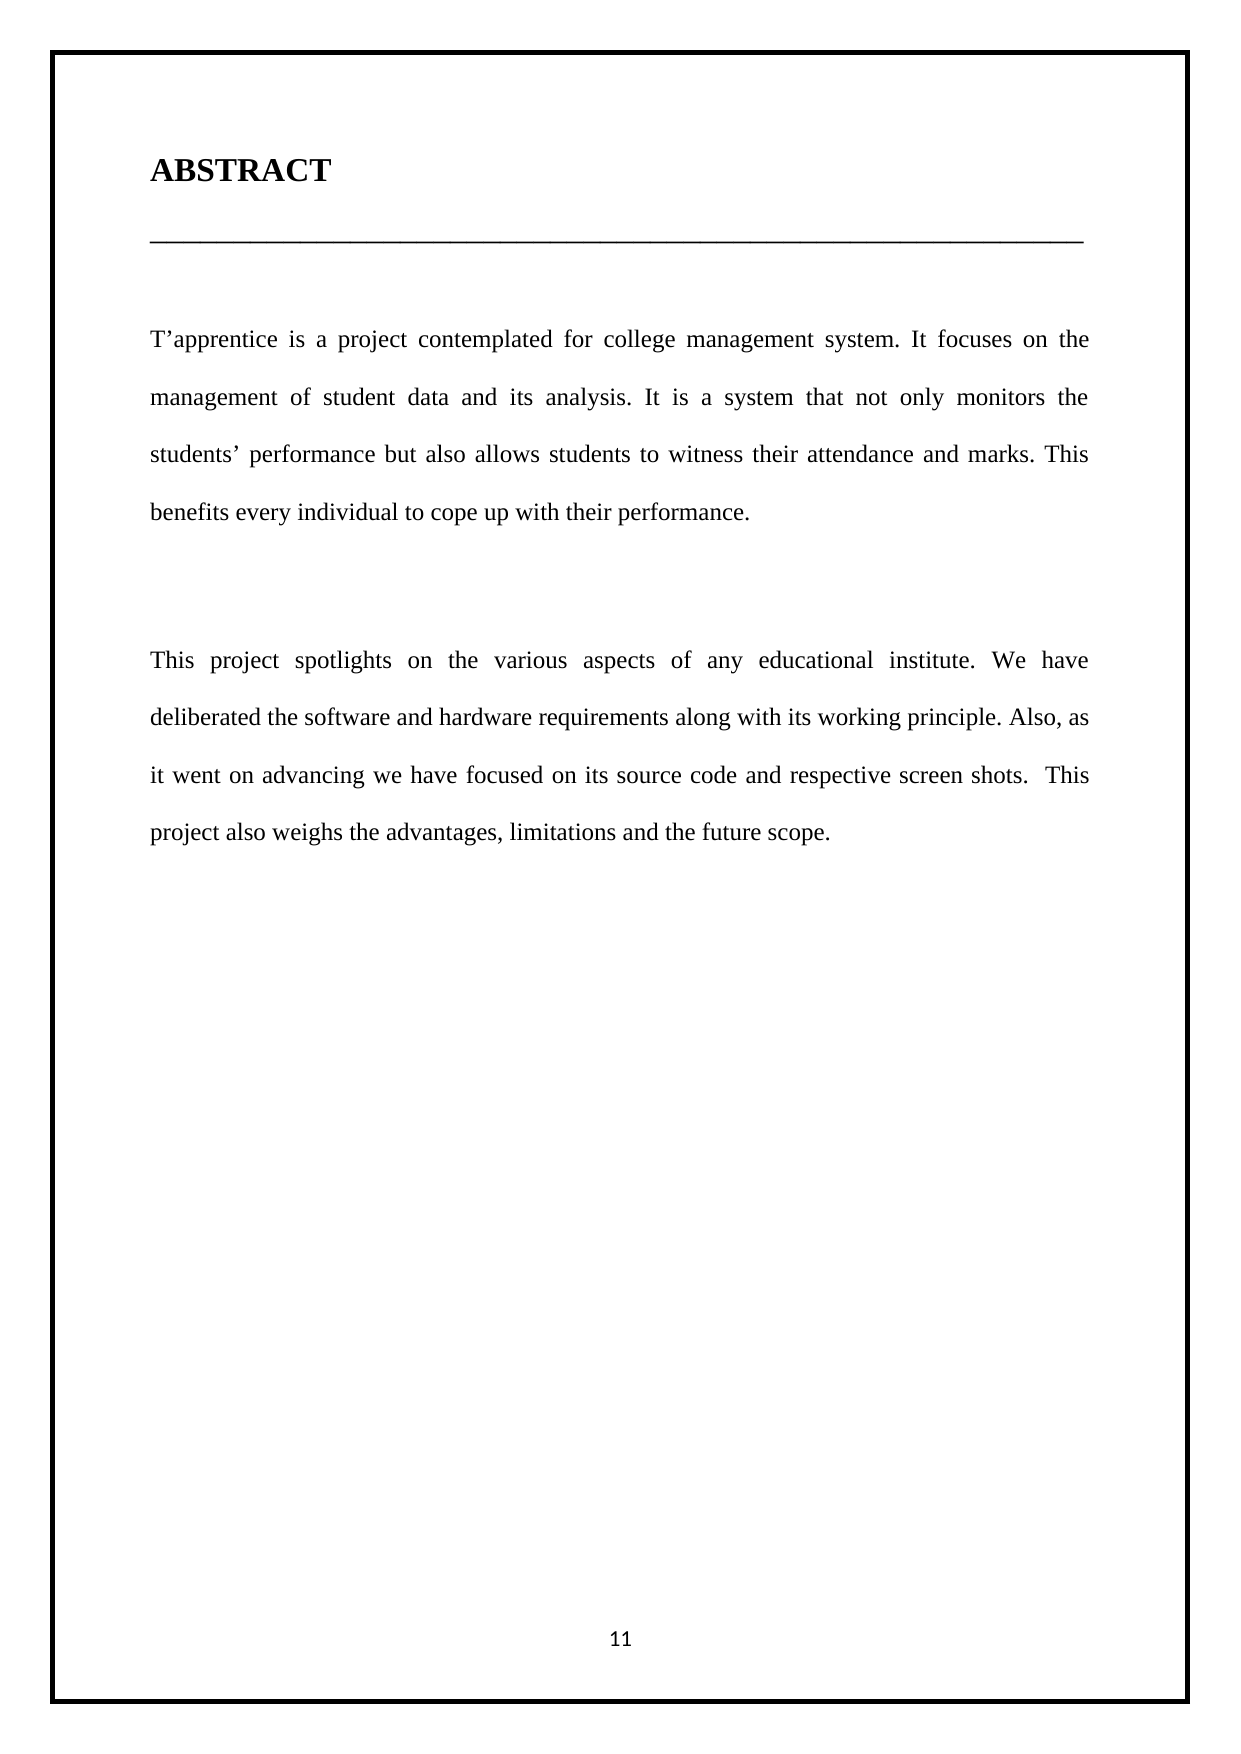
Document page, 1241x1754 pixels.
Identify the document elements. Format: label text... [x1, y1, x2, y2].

text ________________________________________________________ [150, 208, 1090, 246]
text T’apprentice is a project contemplated for college management system. It focuses on the management of student data and its analysis. It is a system that not only monitors the students’ performance but also allows students to witness their attendance and marks. This benefits every individual to cope up with their performance. [150, 324, 1090, 525]
text This project spotlights on the various aspects of any educational institute. We have deliberated the software and hardware requirements along with its working principle. Also, as it went on advancing we have focused on its source code and respective screen shots. This project also weighs the advantages, limitations and the future scope. [150, 645, 1090, 846]
text ABSTRACT [150, 150, 1090, 188]
